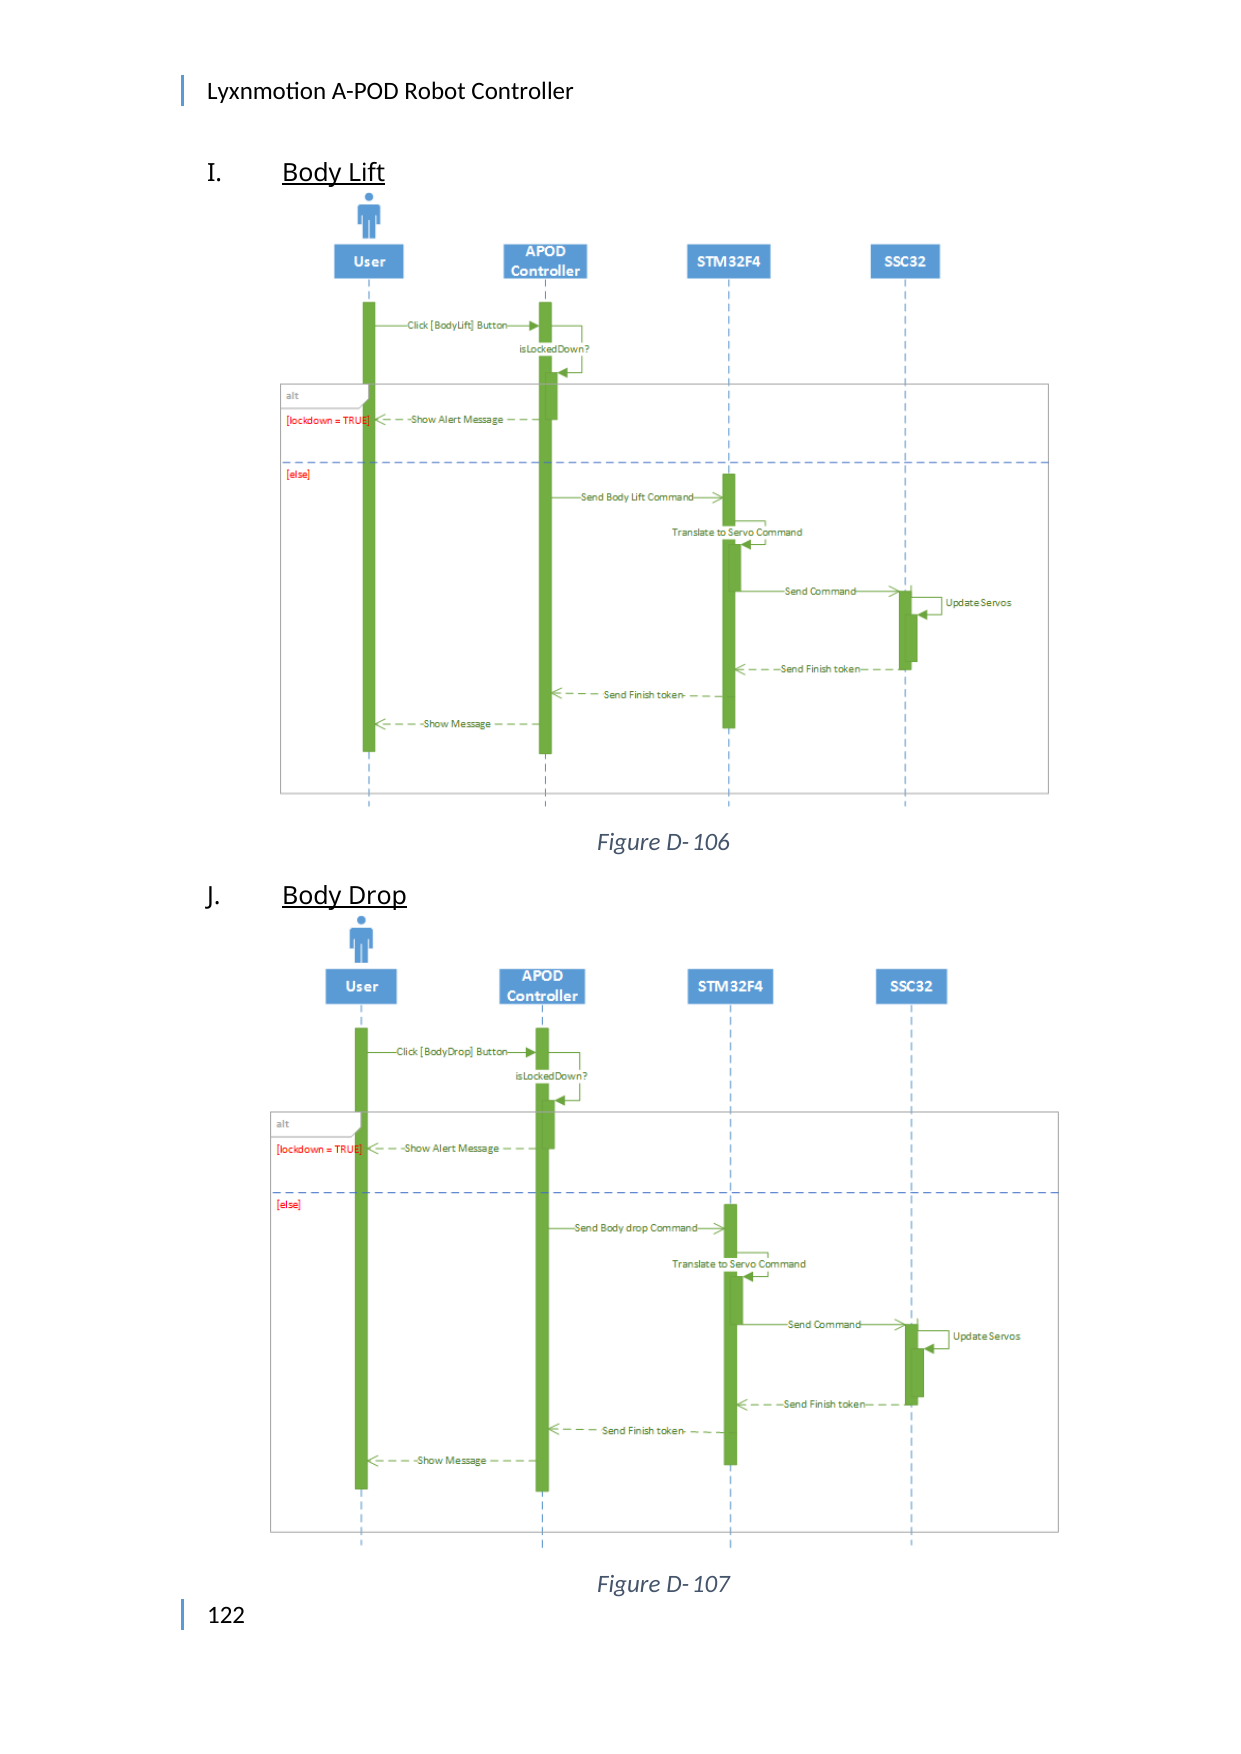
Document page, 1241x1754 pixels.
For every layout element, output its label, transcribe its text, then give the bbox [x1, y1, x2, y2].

subtitle Body Drop [207, 877, 1122, 912]
picture [279, 191, 1050, 807]
subtitle Body Lift [207, 155, 1122, 189]
picture [269, 914, 1060, 1550]
